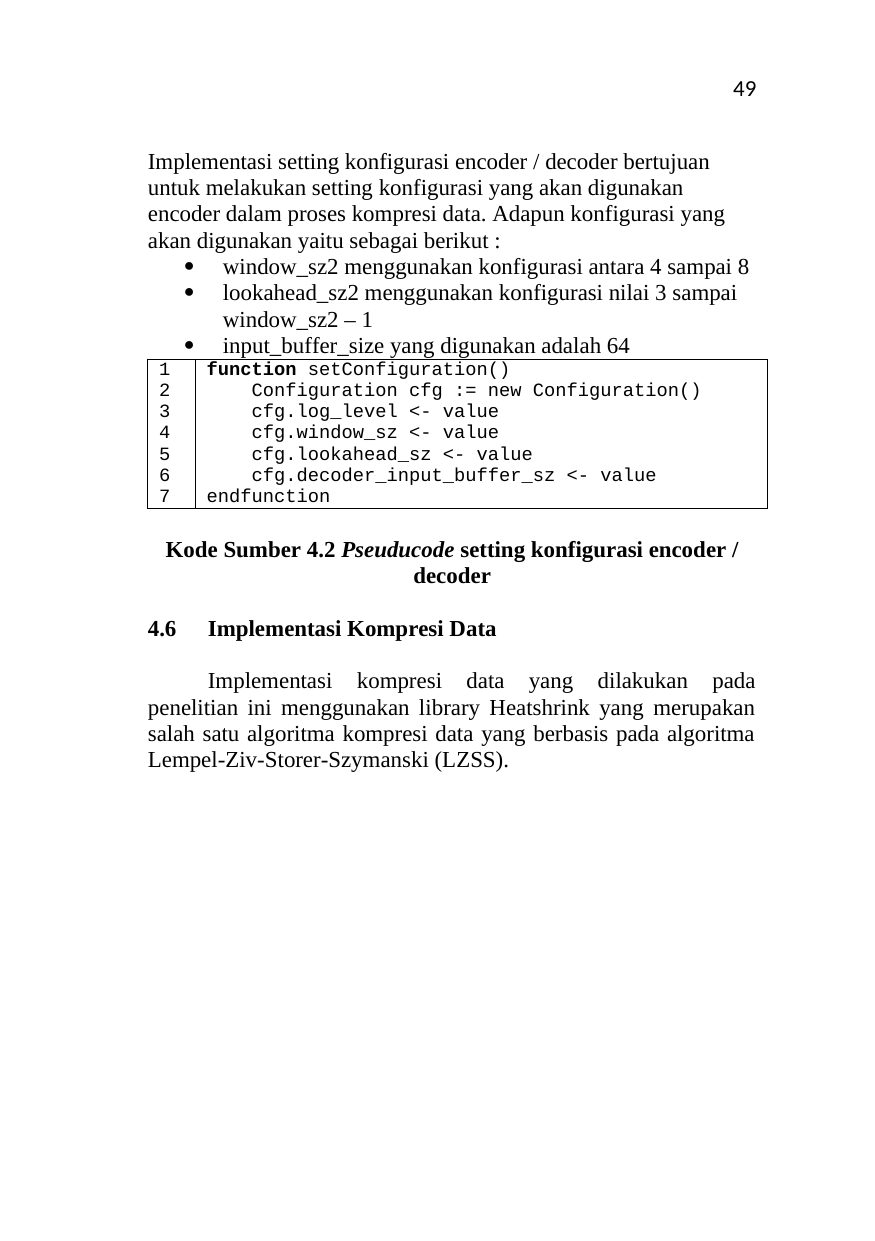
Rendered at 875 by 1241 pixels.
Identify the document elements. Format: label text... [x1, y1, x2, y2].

table_header 1 2 3 4 5 6 7 [148, 360, 195, 508]
list lookahead_sz2 menggunakan konfigurasi nilai 3 sampai window_sz2 – 1 [185, 279, 756, 332]
subtitle Implementasi Kompresi Data [148, 615, 756, 641]
list input_buffer_size yang digunakan adalah 64 [185, 332, 756, 358]
text Implementasi kompresi data yang dilakukan pada penelitian ini menggunakan library Heatshrink yang merupakan salah satu algoritma kompresi data yang berbasis pada algoritma Lempel-Ziv-Storer-Szymanski (LZSS). [148, 667, 756, 773]
list window_sz2 menggunakan konfigurasi antara 4 sampai 8 [185, 253, 756, 279]
text Implementasi setting konfigurasi encoder / decoder bertujuan untuk melakukan setting konfigurasi yang akan digunakan encoder dalam proses kompresi data. Adapun konfigurasi yang akan digunakan yaitu sebagai berikut : [148, 148, 756, 253]
table_header function setConfiguration() Configuration cfg := new Configuration() cfg.log_level <- value cfg.window_sz <- value cfg.lookahead_sz <- value cfg.decoder_input_buffer_sz <- value endfunction [196, 360, 767, 508]
